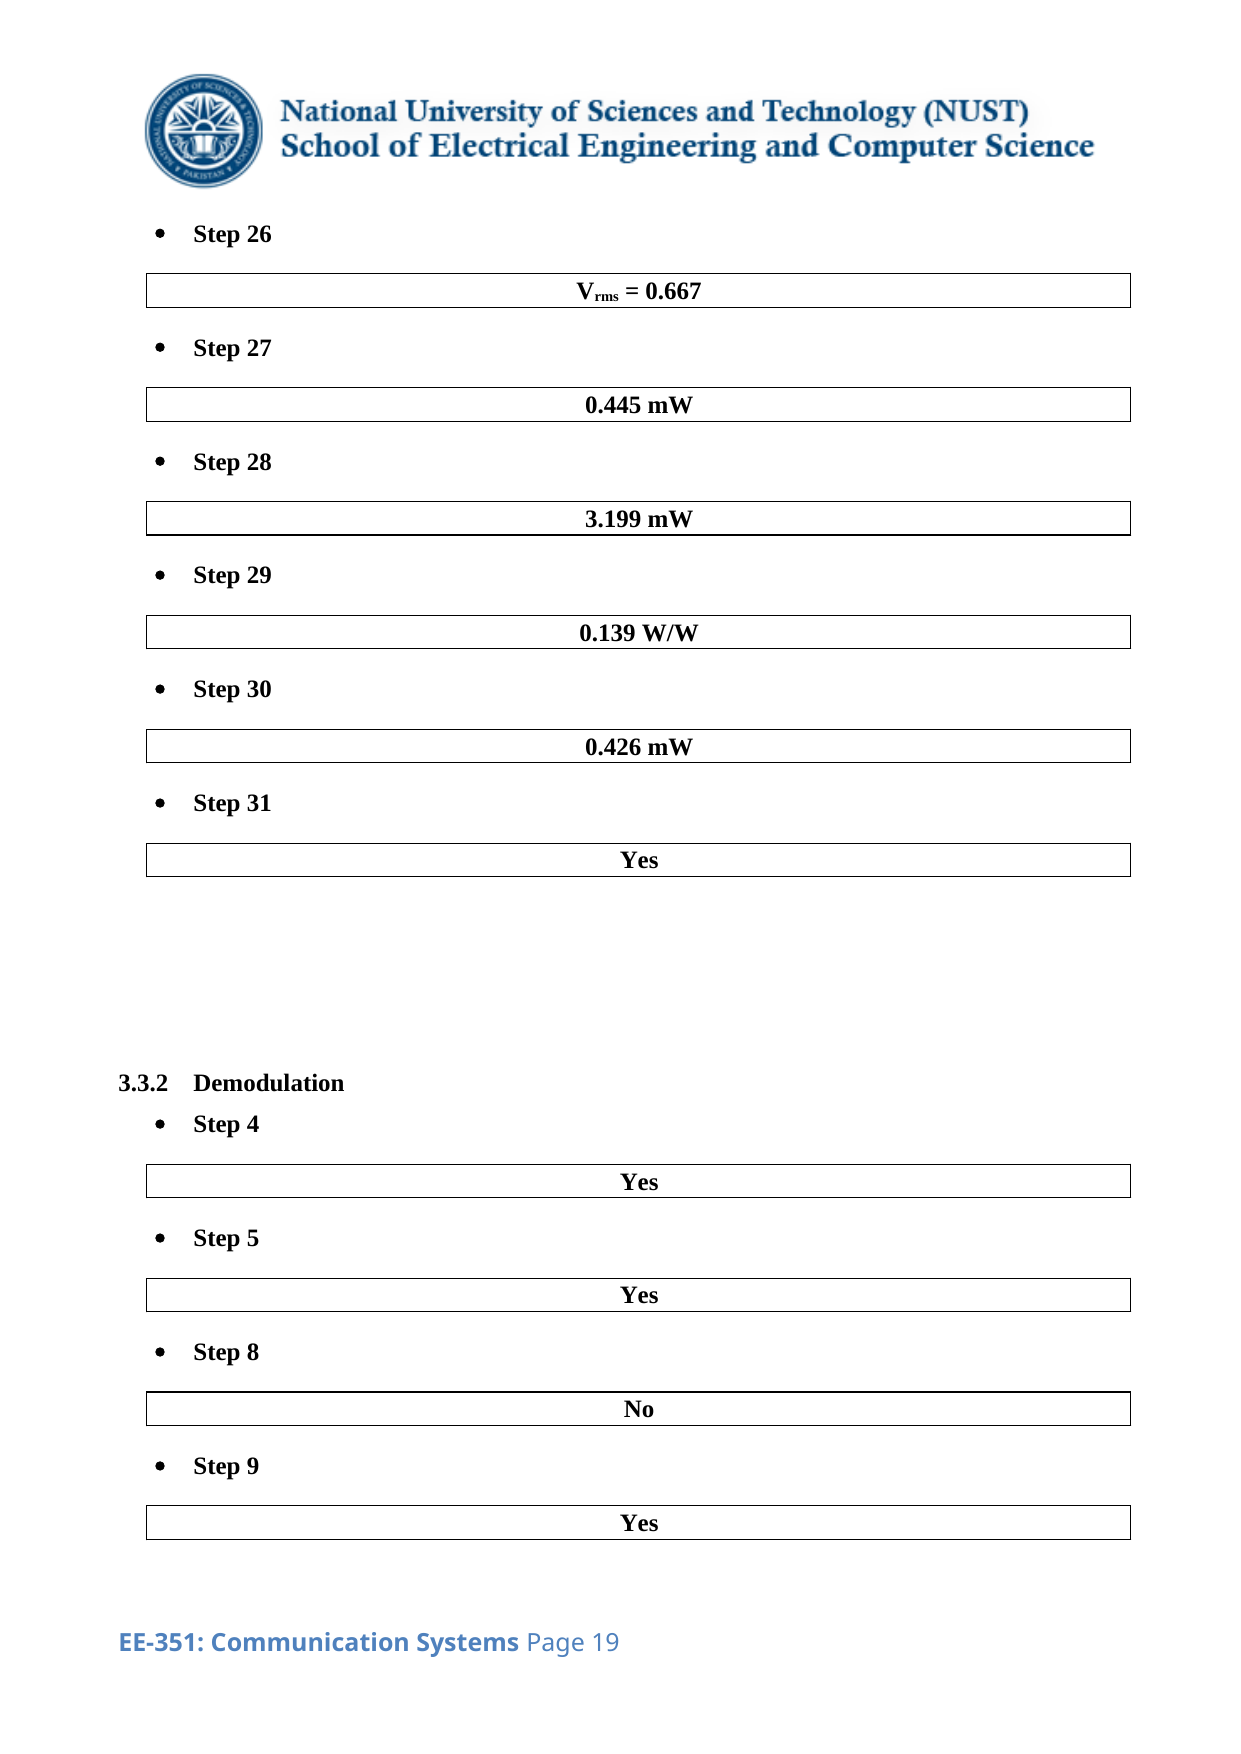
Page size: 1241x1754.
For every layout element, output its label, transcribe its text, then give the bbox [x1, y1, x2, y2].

text Yes [147, 1165, 1130, 1197]
text 0.426 mW [147, 730, 1130, 762]
text Vrms = 0.667 [147, 274, 1130, 307]
list Step 9 [156, 1451, 1122, 1480]
list Step 29 [156, 561, 1122, 589]
list Step 27 [156, 333, 1122, 361]
list Step 26 [156, 219, 1122, 247]
list Step 8 [156, 1337, 1122, 1366]
subtitle Demodulation [118, 1068, 1122, 1097]
list Step 30 [156, 674, 1122, 703]
list Step 28 [156, 447, 1122, 475]
text 3.199 mW [147, 502, 1130, 534]
picture [132, 68, 1108, 199]
text Yes [147, 1279, 1130, 1311]
text 0.445 mW [147, 388, 1130, 421]
text Yes [147, 1506, 1130, 1539]
list Step 5 [156, 1223, 1122, 1252]
text No [147, 1393, 1130, 1425]
list Step 31 [156, 788, 1122, 817]
text 0.139 W/W [147, 616, 1130, 648]
list Step 4 [156, 1109, 1122, 1138]
text Yes [147, 844, 1130, 876]
